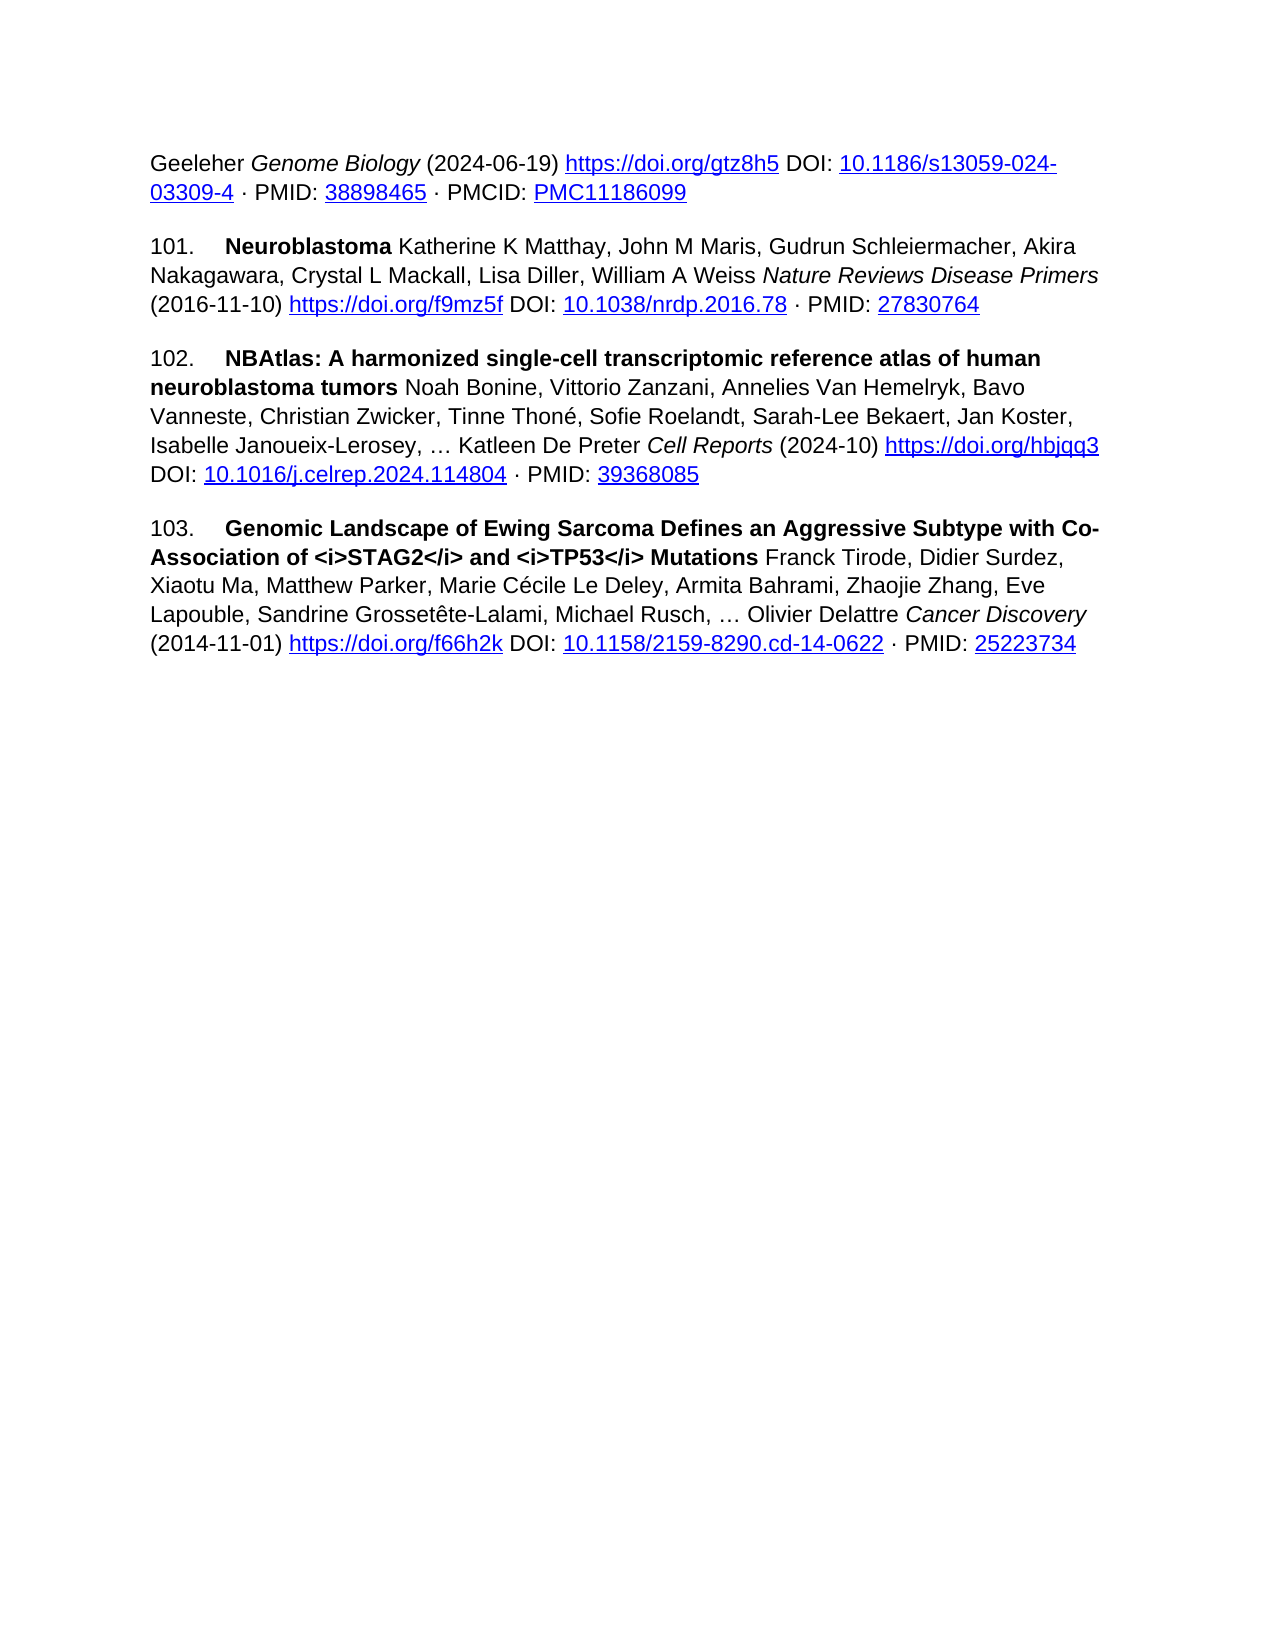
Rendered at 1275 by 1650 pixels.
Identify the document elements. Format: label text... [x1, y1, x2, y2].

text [150, 150, 1125, 205]
text 101. Neuroblastoma Katherine K Matthay, John M Maris, Gudrun Schleiermacher, Akira Nakagawara, Crystal L Mackall, Lisa Diller, William A Weiss Nature Reviews Disease Primers (2016-11-10) https://doi.org/f9mz5f DOI: 10.1038/nrdp.2016.78 · PMID: 27830764 [150, 233, 1125, 317]
text 102. NBAtlas: A harmonized single-cell transcriptomic reference atlas of human neuroblastoma tumors Noah Bonine, Vittorio Zanzani, Annelies Van Hemelryk, Bavo Vanneste, Christian Zwicker, Tinne Thoné, Sofie Roelandt, Sarah-Lee Bekaert, Jan Koster, Isabelle Janoueix-Lerosey, … Katleen De Preter Cell Reports (2024-10) https://doi.org/hbjqq3 DOI: 10.1016/j.celrep.2024.114804 · PMID: 39368085 [150, 345, 1125, 487]
text 103. Genomic Landscape of Ewing Sarcoma Defines an Aggressive Subtype with Co-Association of <i>STAG2</i> and <i>TP53</i> Mutations Franck Tirode, Didier Surdez, Xiaotu Ma, Matthew Parker, Marie Cécile Le Deley, Armita Bahrami, Zhaojie Zhang, Eve Lapouble, Sandrine Grossetête-Lalami, Michael Rusch, … Olivier Delattre Cancer Discovery (2014-11-01) https://doi.org/f66h2k DOI: 10.1158/2159-8290.cd-14-0622 · PMID: 25223734 [150, 514, 1125, 657]
